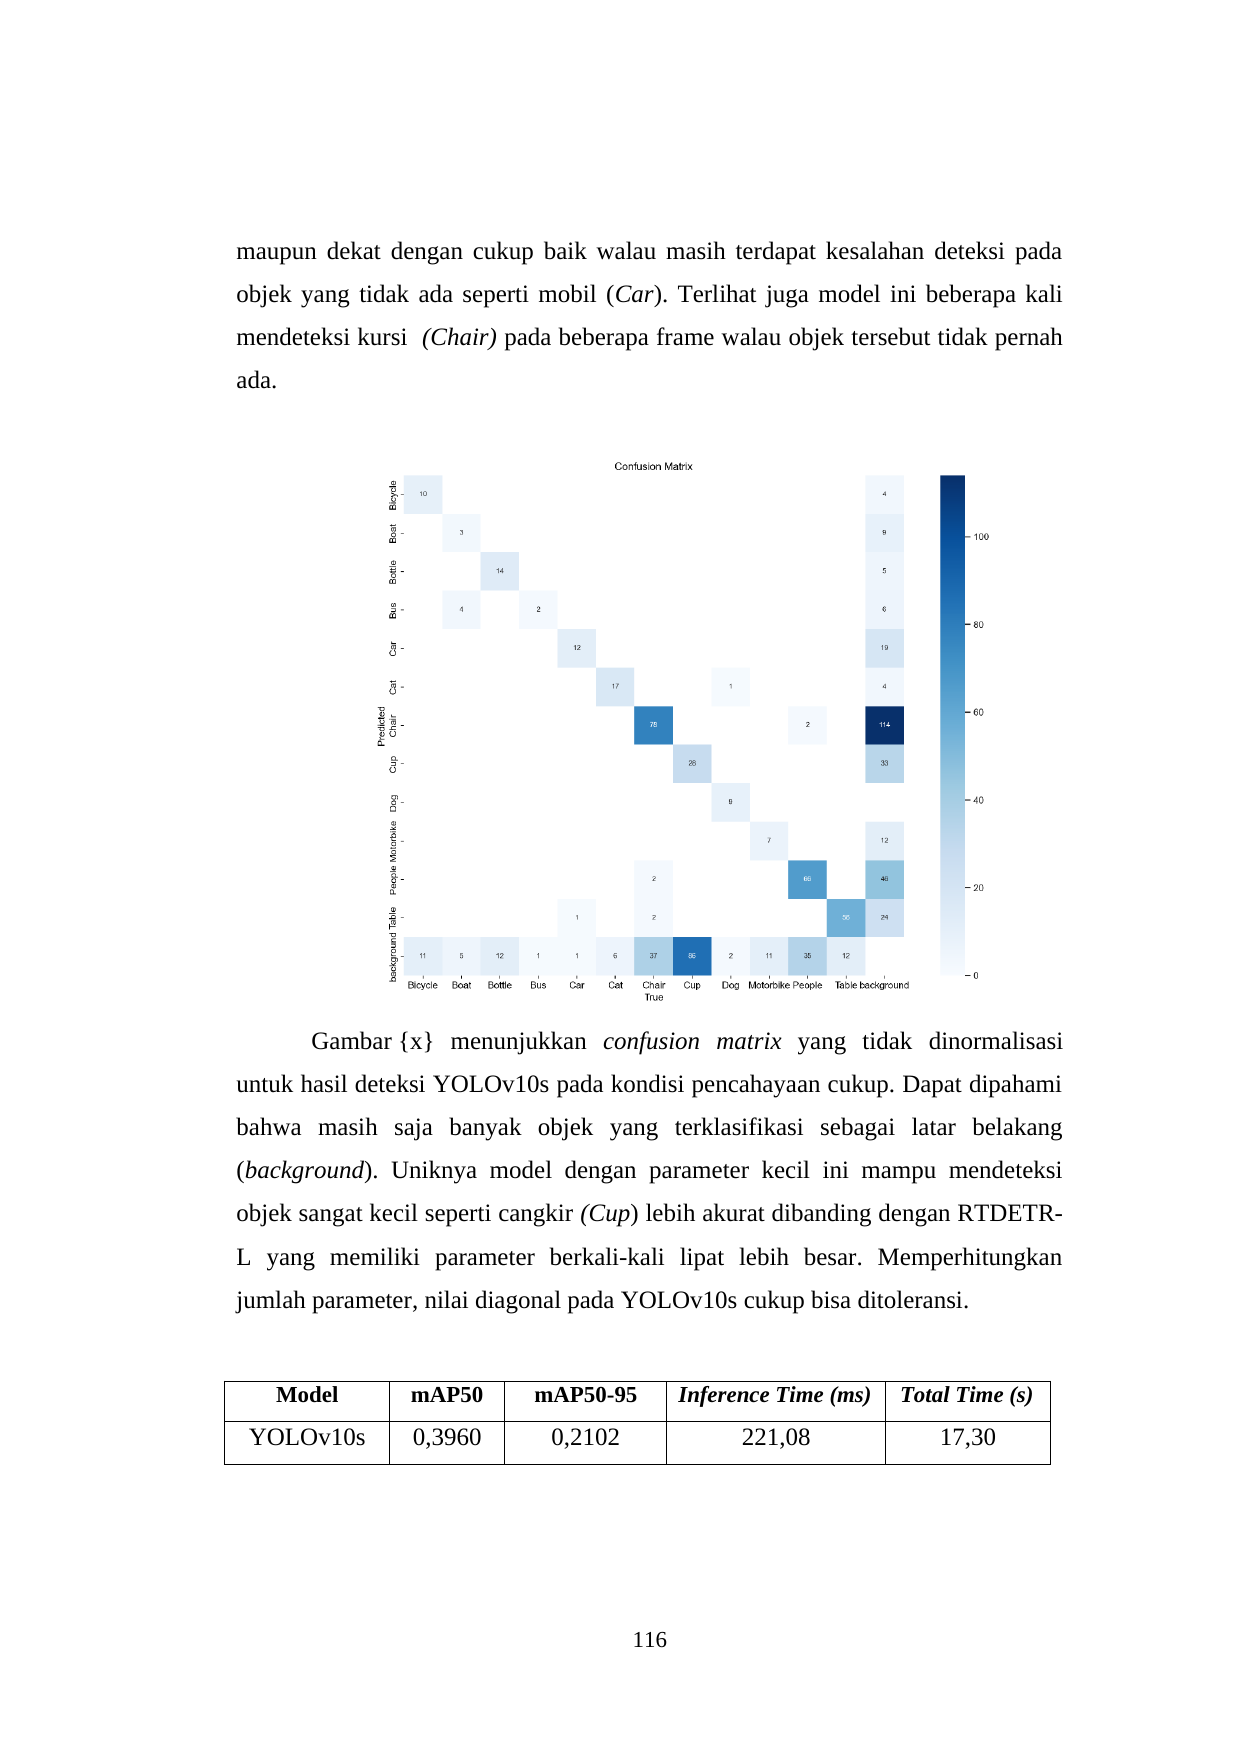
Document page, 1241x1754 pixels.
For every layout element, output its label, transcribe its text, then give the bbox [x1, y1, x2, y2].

table_header mAP50-95 [505, 1382, 666, 1421]
table_cell 0,2102 [505, 1422, 666, 1464]
table_header Model [225, 1382, 389, 1421]
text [236, 236, 1063, 394]
table_header Inference Time (ms) [667, 1382, 885, 1421]
table_cell 221,08 [667, 1422, 885, 1464]
table_header Total Time (s) [886, 1382, 1050, 1421]
table_cell YOLOv10s [225, 1422, 389, 1464]
text Gambar {x} menunjukkan confusion matrix yang tidak dinormalisasi untuk hasil deteksi YOLOv10s pada kondisi pencahayaan cukup. Dapat dipahami bahwa masih saja banyak objek yang terklasifikasi sebagai latar belakang (background). Uniknya model dengan parameter kecil ini mampu mendeteksi objek sangat kecil seperti cangkir (Cup) lebih akurat dibanding dengan RTDETR-L yang memiliki parameter berkali-kali lipat lebih besar. Memperhitungkan jumlah parameter, nilai diagonal pada YOLOv10s cukup bisa ditoleransi. [236, 1026, 1063, 1313]
table_header mAP50 [390, 1382, 504, 1421]
picture [311, 451, 1060, 1013]
table_cell 0,3960 [390, 1422, 504, 1464]
table_cell 17,30 [886, 1422, 1050, 1464]
